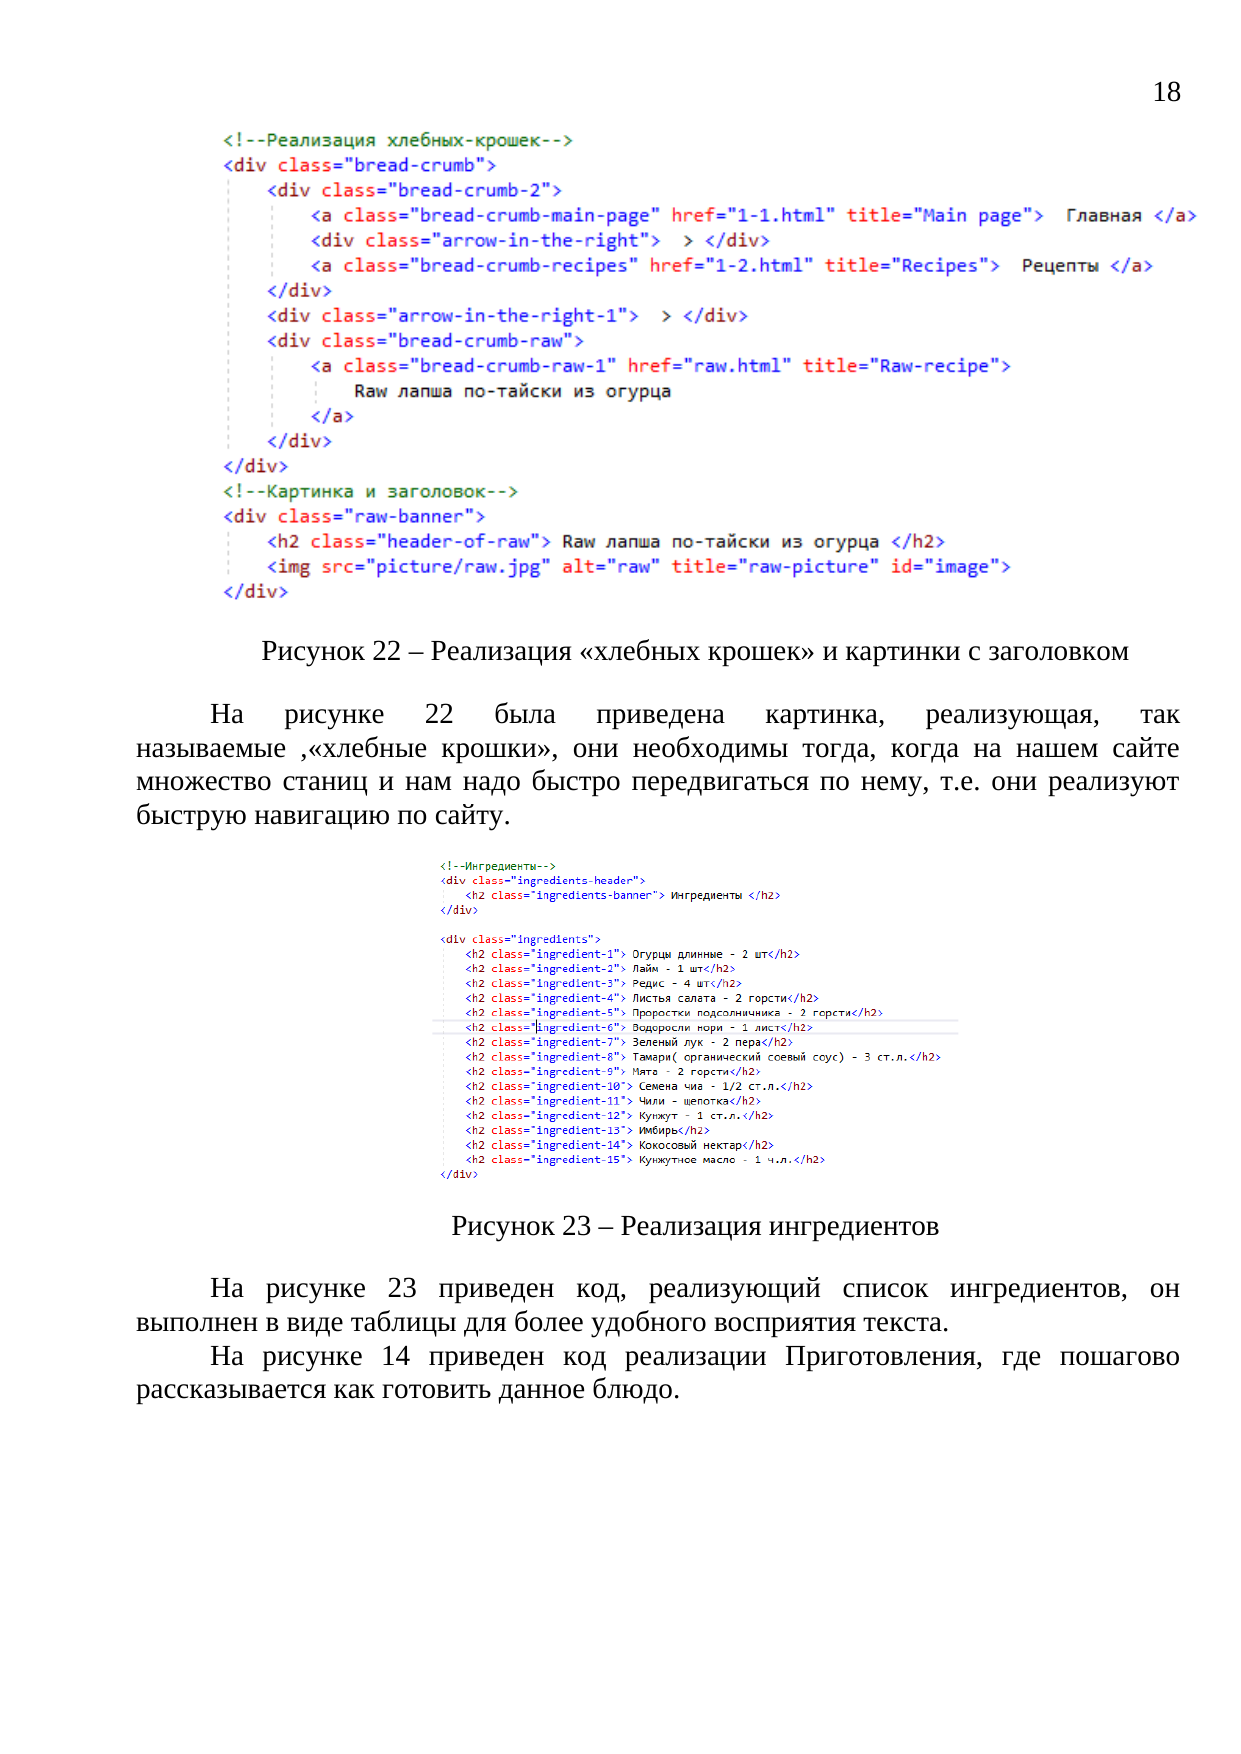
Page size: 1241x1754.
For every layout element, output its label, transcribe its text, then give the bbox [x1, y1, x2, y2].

text На рисунке 14 приведен код реализации Приготовления, где пошагово рассказывается как готовить данное блюдо. [136, 1338, 1181, 1405]
text На рисунке 23 приведен код, реализующий список ингредиентов, он выполнен в виде таблицы для более удобного восприятия текста. [136, 1271, 1181, 1338]
text Рисунок 23 – Реализация ингредиентов [136, 1208, 1181, 1241]
picture [209, 124, 1213, 609]
picture [432, 859, 959, 1183]
text На рисунке 22 была приведена картинка, реализующая, так называемые ,«хлебные крошки», они необходимы тогда, когда на нашем сайте множество станиц и нам надо быстро передвигаться по нему, т.е. они реализуют быструю навигацию по сайту. [136, 696, 1181, 830]
text Рисунок 22 – Реализация «хлебных крошек» и картинки с заголовком [136, 633, 1181, 667]
